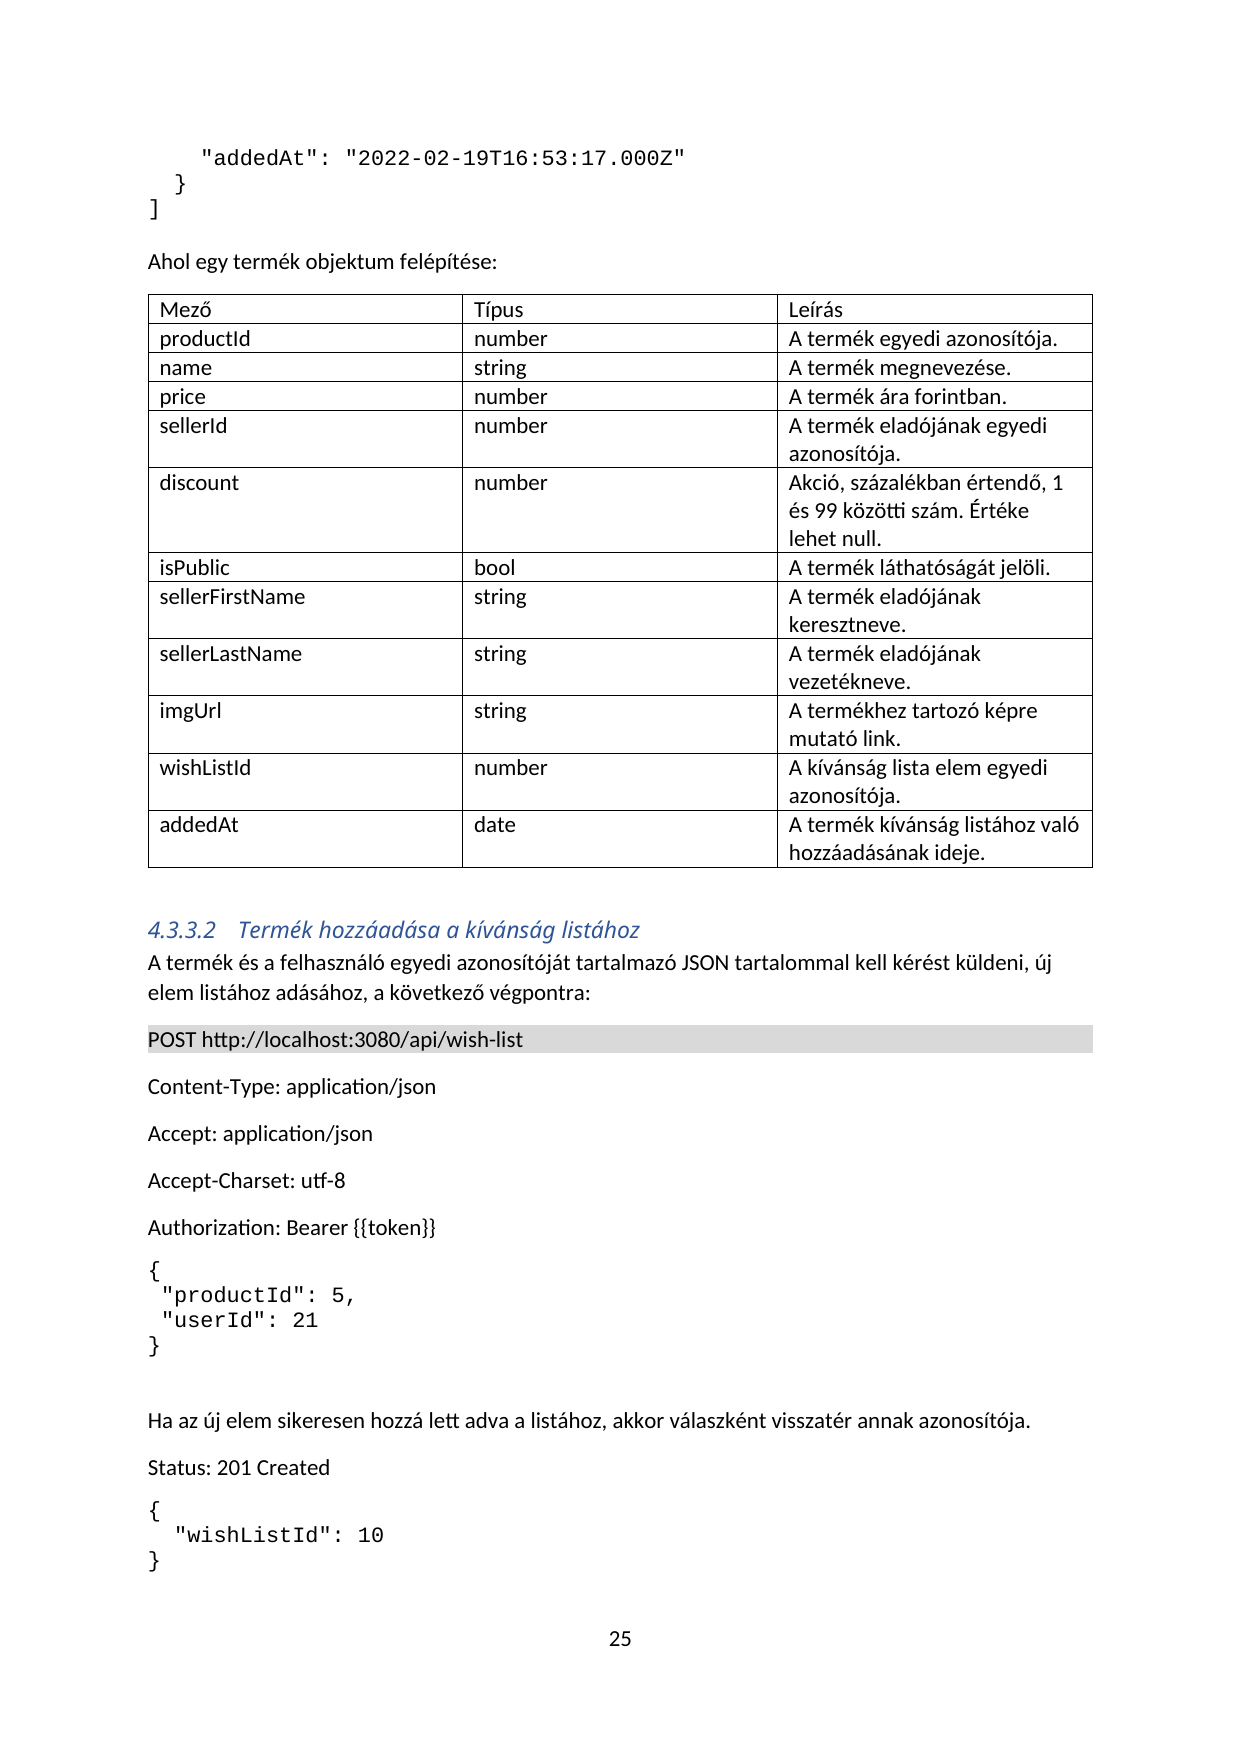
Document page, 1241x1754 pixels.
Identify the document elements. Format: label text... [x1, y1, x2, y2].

table_cell date [463, 811, 777, 867]
table_cell A termékhez tartozó képre mutató link. [778, 696, 1092, 752]
text Status: 201 Created [148, 1453, 1093, 1481]
text { [148, 1499, 1093, 1524]
text "userId": 21 [148, 1309, 1093, 1334]
text A termék és a felhasználó egyedi azonosítóját tartalmazó JSON tartalommal kell kérést küldeni, új elem listához adásához, a következő végpontra: [148, 948, 1093, 1006]
table_cell A termék eladójának keresztneve. [778, 582, 1092, 638]
table_cell A termék megnevezése. [778, 353, 1092, 381]
table_cell A termék láthatóságát jelöli. [778, 553, 1092, 581]
table_cell bool [463, 553, 777, 581]
table_cell number [463, 754, 777, 809]
text } [148, 172, 1093, 197]
table_cell A termék egyedi azonosítója. [778, 324, 1092, 352]
text } [148, 1549, 1093, 1574]
table_cell discount [149, 468, 462, 552]
table_cell name [149, 353, 462, 381]
table_cell string [463, 696, 777, 752]
table_header Típus [463, 295, 777, 323]
table_cell string [463, 353, 777, 381]
table_header Leírás [778, 295, 1092, 323]
table_cell A termék ára forintban. [778, 382, 1092, 410]
table_cell A kívánság lista elem egyedi azonosítója. [778, 754, 1092, 809]
text "productId": 5, [148, 1284, 1093, 1309]
table_cell productId [149, 324, 462, 352]
table_cell number [463, 468, 777, 552]
table_cell wishListId [149, 754, 462, 809]
table_cell price [149, 382, 462, 410]
text } [148, 1334, 1093, 1359]
text Authorization: Bearer {{token}} [148, 1213, 1093, 1241]
text Ha az új elem sikeresen hozzá lett adva a listához, akkor válaszként visszatér annak azonosítója. [148, 1406, 1093, 1434]
text Accept: application/json [148, 1119, 1093, 1147]
table_cell addedAt [149, 811, 462, 867]
table_cell sellerLastName [149, 639, 462, 695]
text Accept-Charset: utf-8 [148, 1166, 1093, 1194]
table_cell number [463, 411, 777, 467]
table_cell imgUrl [149, 696, 462, 752]
table_cell number [463, 382, 777, 410]
text ] [148, 197, 1093, 222]
text POST http://localhost:3080/api/wish-list [148, 1025, 1093, 1053]
text { [148, 1260, 1093, 1284]
table_cell A termék eladójának vezetékneve. [778, 639, 1092, 695]
table_cell isPublic [149, 553, 462, 581]
subtitle Termék hozzáadása a kívánság listához [148, 914, 1093, 946]
table_cell number [463, 324, 777, 352]
table_cell Akció, százalékban értendő, 1 és 99 közötti szám. Értéke lehet null. [778, 468, 1092, 552]
text Ahol egy termék objektum felépítése: [148, 247, 1093, 275]
table_header Mező [149, 295, 462, 323]
text Content-Type: application/json [148, 1072, 1093, 1100]
table_cell A termék eladójának egyedi azonosítója. [778, 411, 1092, 467]
table_cell A termék kívánság listához való hozzáadásának ideje. [778, 811, 1092, 867]
text "addedAt": "2022-02-19T16:53:17.000Z" [148, 148, 1093, 172]
text "wishListId": 10 [148, 1524, 1093, 1549]
table_cell sellerFirstName [149, 582, 462, 638]
table_cell string [463, 639, 777, 695]
table_cell string [463, 582, 777, 638]
table_cell sellerId [149, 411, 462, 467]
